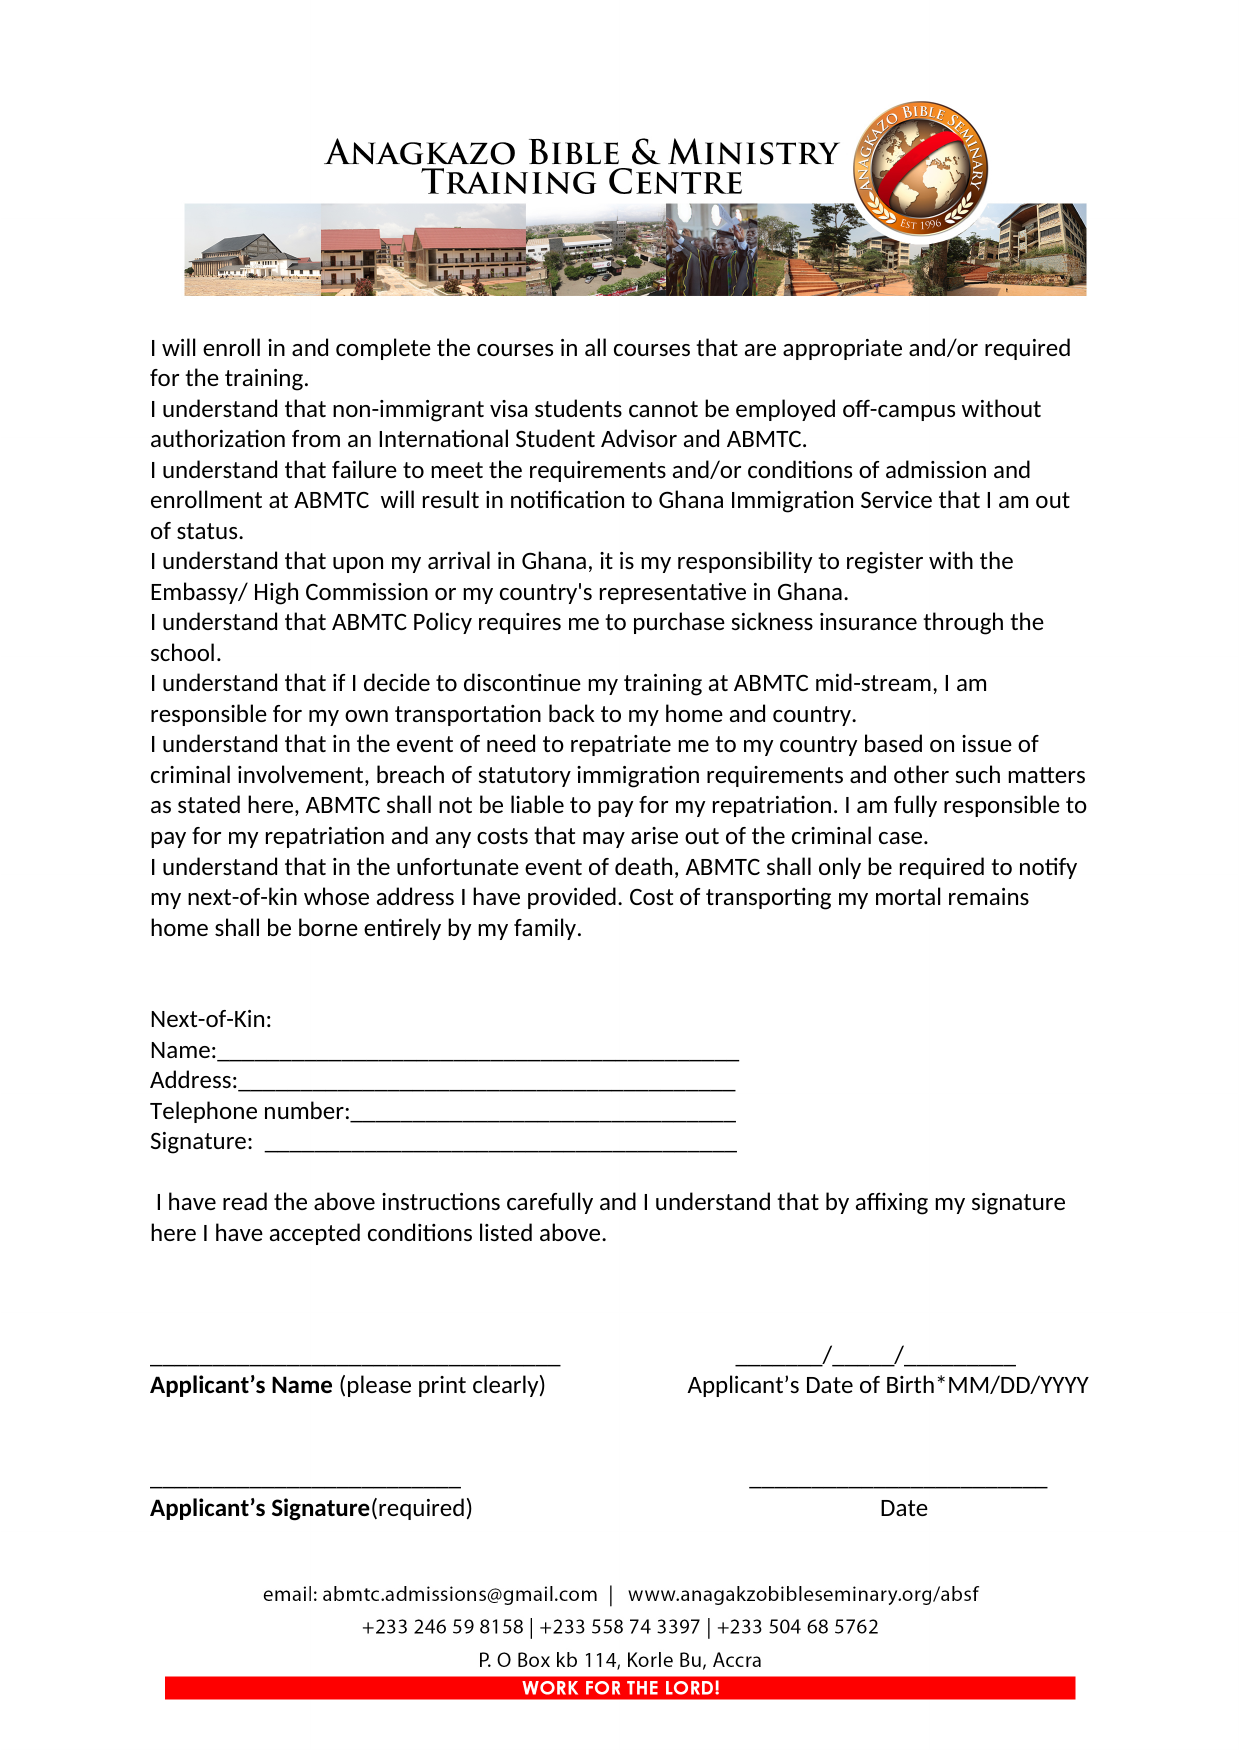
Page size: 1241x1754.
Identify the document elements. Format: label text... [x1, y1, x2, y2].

text I understand that ABMTC Policy requires me to purchase sickness insurance through the school. [150, 607, 1090, 668]
text I understand that in the event of need to repatriate me to my country based on issue of criminal involvement, breach of statutory immigration requirements and other such matters as stated here, ABMTC shall not be liable to pay for my repatriation. I am fully responsible to pay for my repatriation and any costs that may arise out of the criminal case. [150, 729, 1090, 851]
text _________________________________ _______/_____/_________ [150, 1339, 1090, 1369]
text I have read the above instructions carefully and I understand that by affixing my signature here I have accepted conditions listed above. [150, 1186, 1090, 1247]
text Applicant’s Name (please print clearly) Applicant’s Date of Birth*MM/DD/YYYY [150, 1369, 1090, 1400]
text Telephone number:_______________________________ [150, 1095, 1090, 1125]
text I understand that upon my arrival in Ghana, it is my responsibility to register with the Embassy/ High Commission or my country's representative in Ghana. [150, 546, 1090, 607]
text Signature: ______________________________________ [150, 1125, 1090, 1156]
text authorization from an International Student Advisor and ABMTC. [150, 423, 1090, 454]
text Address:________________________________________ [150, 1064, 1090, 1095]
text _________________________ ________________________ [150, 1461, 1090, 1492]
text I understand that if I decide to discontinue my training at ABMTC mid-stream, I am responsible for my own transportation back to my home and country. [150, 668, 1090, 729]
text Next-of-Kin: [150, 1003, 1090, 1034]
picture [1, 0, 1239, 1750]
text I understand that non-immigrant visa students cannot be employed off-campus without [150, 393, 1090, 423]
text I will enroll in and complete the courses in all courses that are appropriate and/or required for the training. [150, 332, 1090, 393]
text Name:__________________________________________ [150, 1034, 1090, 1064]
text Applicant’s Signature(required) Date [150, 1492, 1090, 1522]
text I understand that failure to meet the requirements and/or conditions of admission and enrollment at ABMTC will result in notification to Ghana Immigration Service that I am out of status. [150, 454, 1090, 546]
text I understand that in the unfortunate event of death, ABMTC shall only be required to notify my next-of-kin whose address I have provided. Cost of transporting my mortal remains home shall be borne entirely by my family. [150, 851, 1090, 942]
